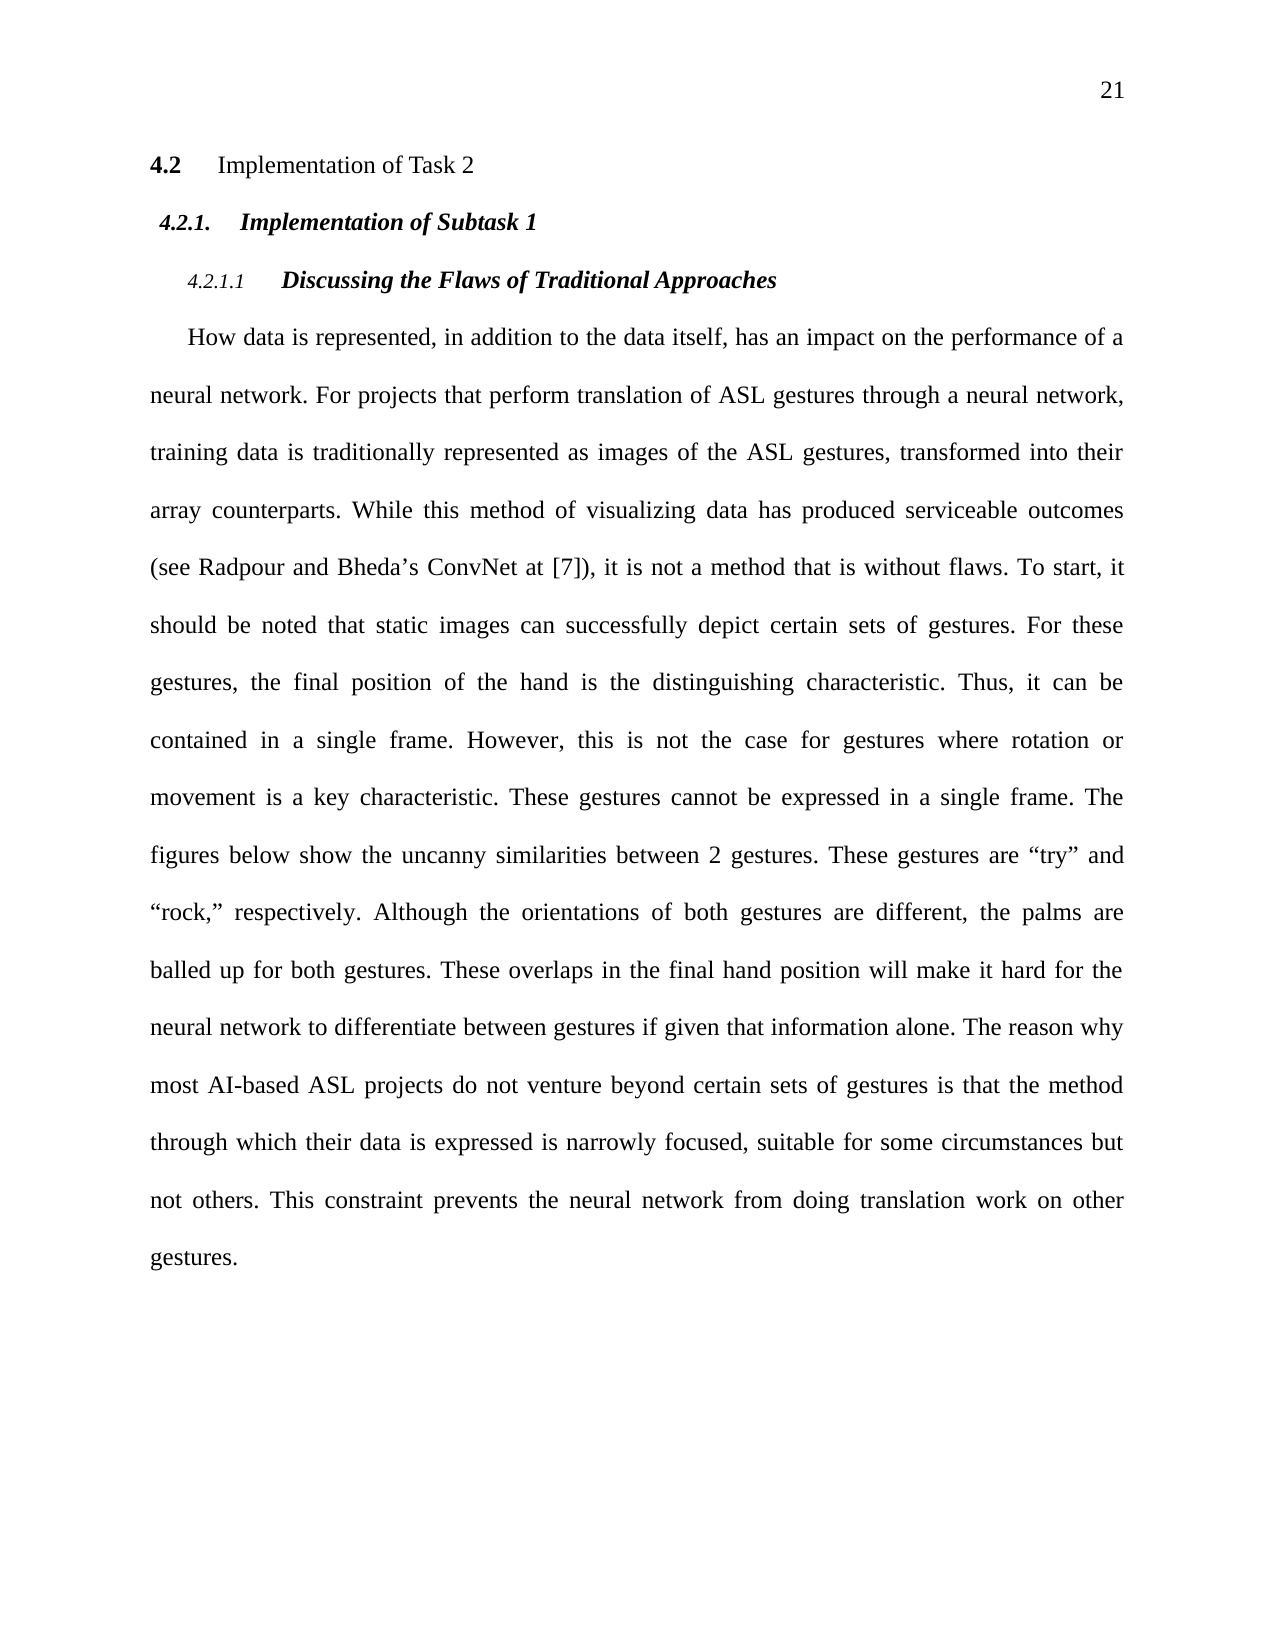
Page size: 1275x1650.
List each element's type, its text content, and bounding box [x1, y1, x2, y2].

subtitle Discussing the Flaws of Traditional Approaches [187, 265, 1125, 294]
text How data is represented, in addition to the data itself, has an impact on the performance of a neural network. For projects that perform translation of ASL gestures through a neural network, training data is traditionally represented as images of the ASL gestures, transformed into their array counterparts. While this method of visualizing data has produced serviceable outcomes (see Radpour and Bheda’s ConvNet at [7]), it is not a method that is without flaws. To start, it should be noted that static images can successfully depict certain sets of gestures. For these gestures, the final position of the hand is the distinguishing characteristic. Thus, it can be contained in a single frame. However, this is not the case for gestures where rotation or movement is a key characteristic. These gestures cannot be expressed in a single frame. The figures below show the uncanny similarities between 2 gestures. These gestures are “try” and “rock,” respectively. Although the orientations of both gestures are different, the palms are balled up for both gestures. These overlaps in the final hand position will make it hard for the neural network to differentiate between gestures if given that information alone. The reason why most AI-based ASL projects do not venture beyond certain sets of gestures is that the method through which their data is expressed is narrowly focused, suitable for some circumstances but not others. This constraint prevents the neural network from doing translation work on other gestures. [150, 322, 1125, 1271]
subtitle Implementation of Task 2 [150, 150, 1125, 179]
subtitle Implementation of Subtask 1 [159, 207, 1125, 236]
